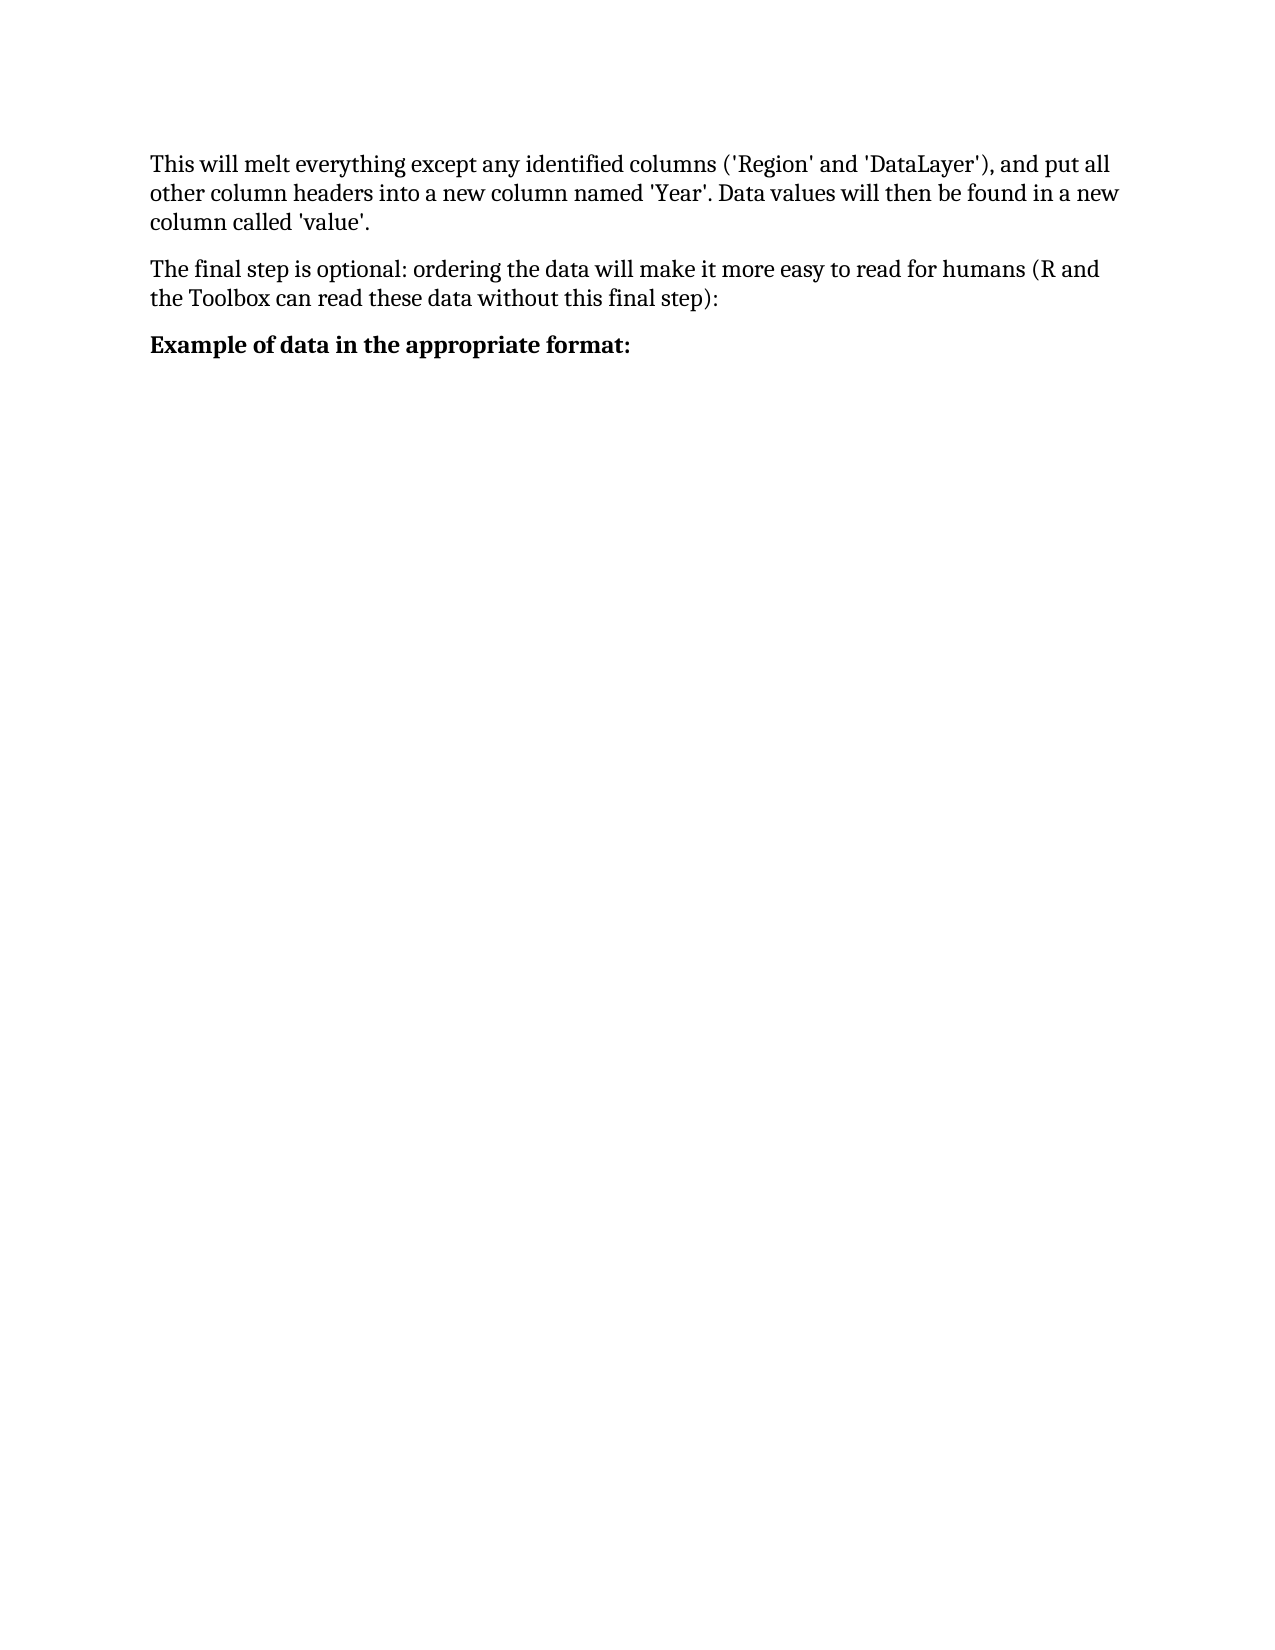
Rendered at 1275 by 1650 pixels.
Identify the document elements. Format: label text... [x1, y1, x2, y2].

text The final step is optional: ordering the data will make it more easy to read for humans (R and the Toolbox can read these data without this final step): [150, 255, 1125, 312]
text Example of data in the appropriate format: [150, 331, 1125, 360]
text This will melt everything except any identified columns ('Region' and 'DataLayer'), and put all other column headers into a new column named 'Year'. Data values will then be found in a new column called 'value'. [150, 150, 1125, 236]
